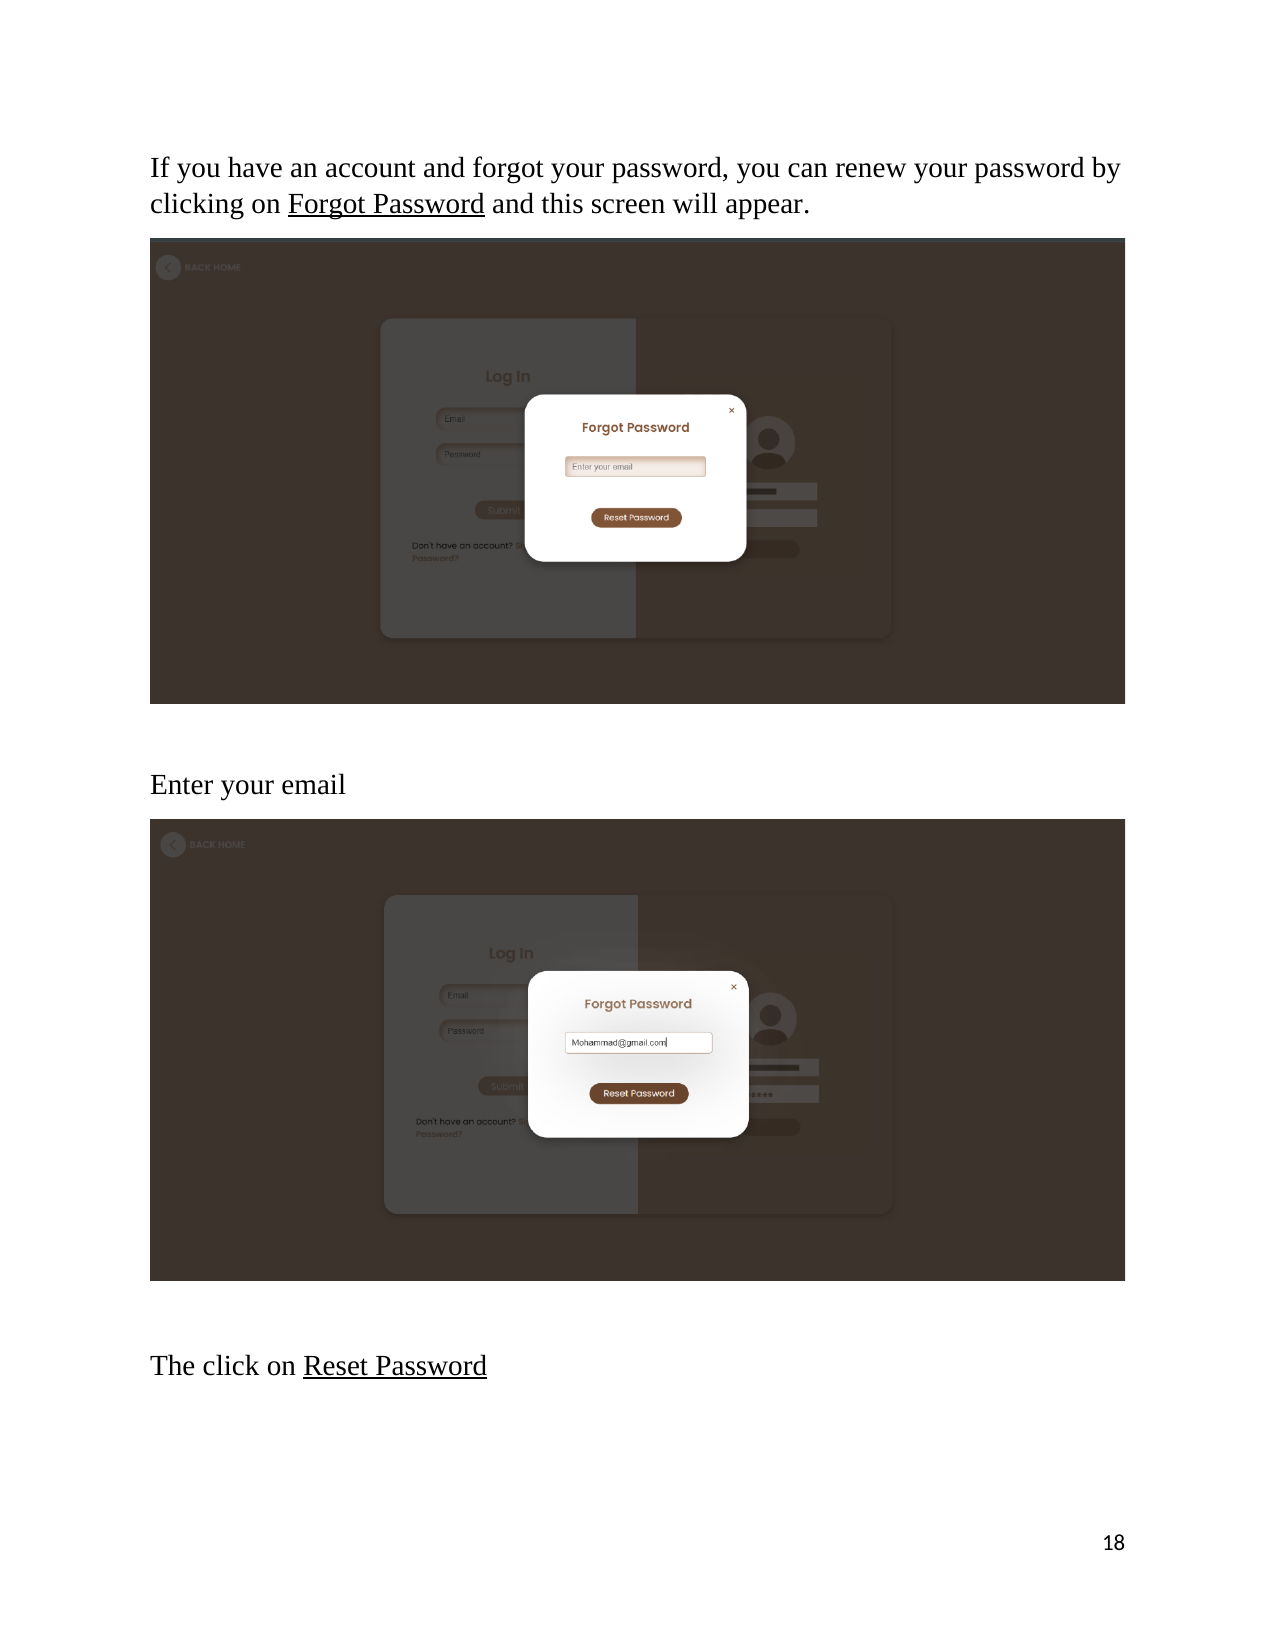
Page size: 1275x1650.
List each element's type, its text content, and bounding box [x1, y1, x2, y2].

picture [150, 238, 1125, 704]
text If you have an account and forgot your password, you can renew your password by clicking on Forgot Password and this screen will appear. [150, 150, 1125, 220]
picture [150, 819, 1125, 1281]
text Enter your email [150, 767, 1125, 801]
text The click on Reset Password [150, 1348, 1125, 1382]
